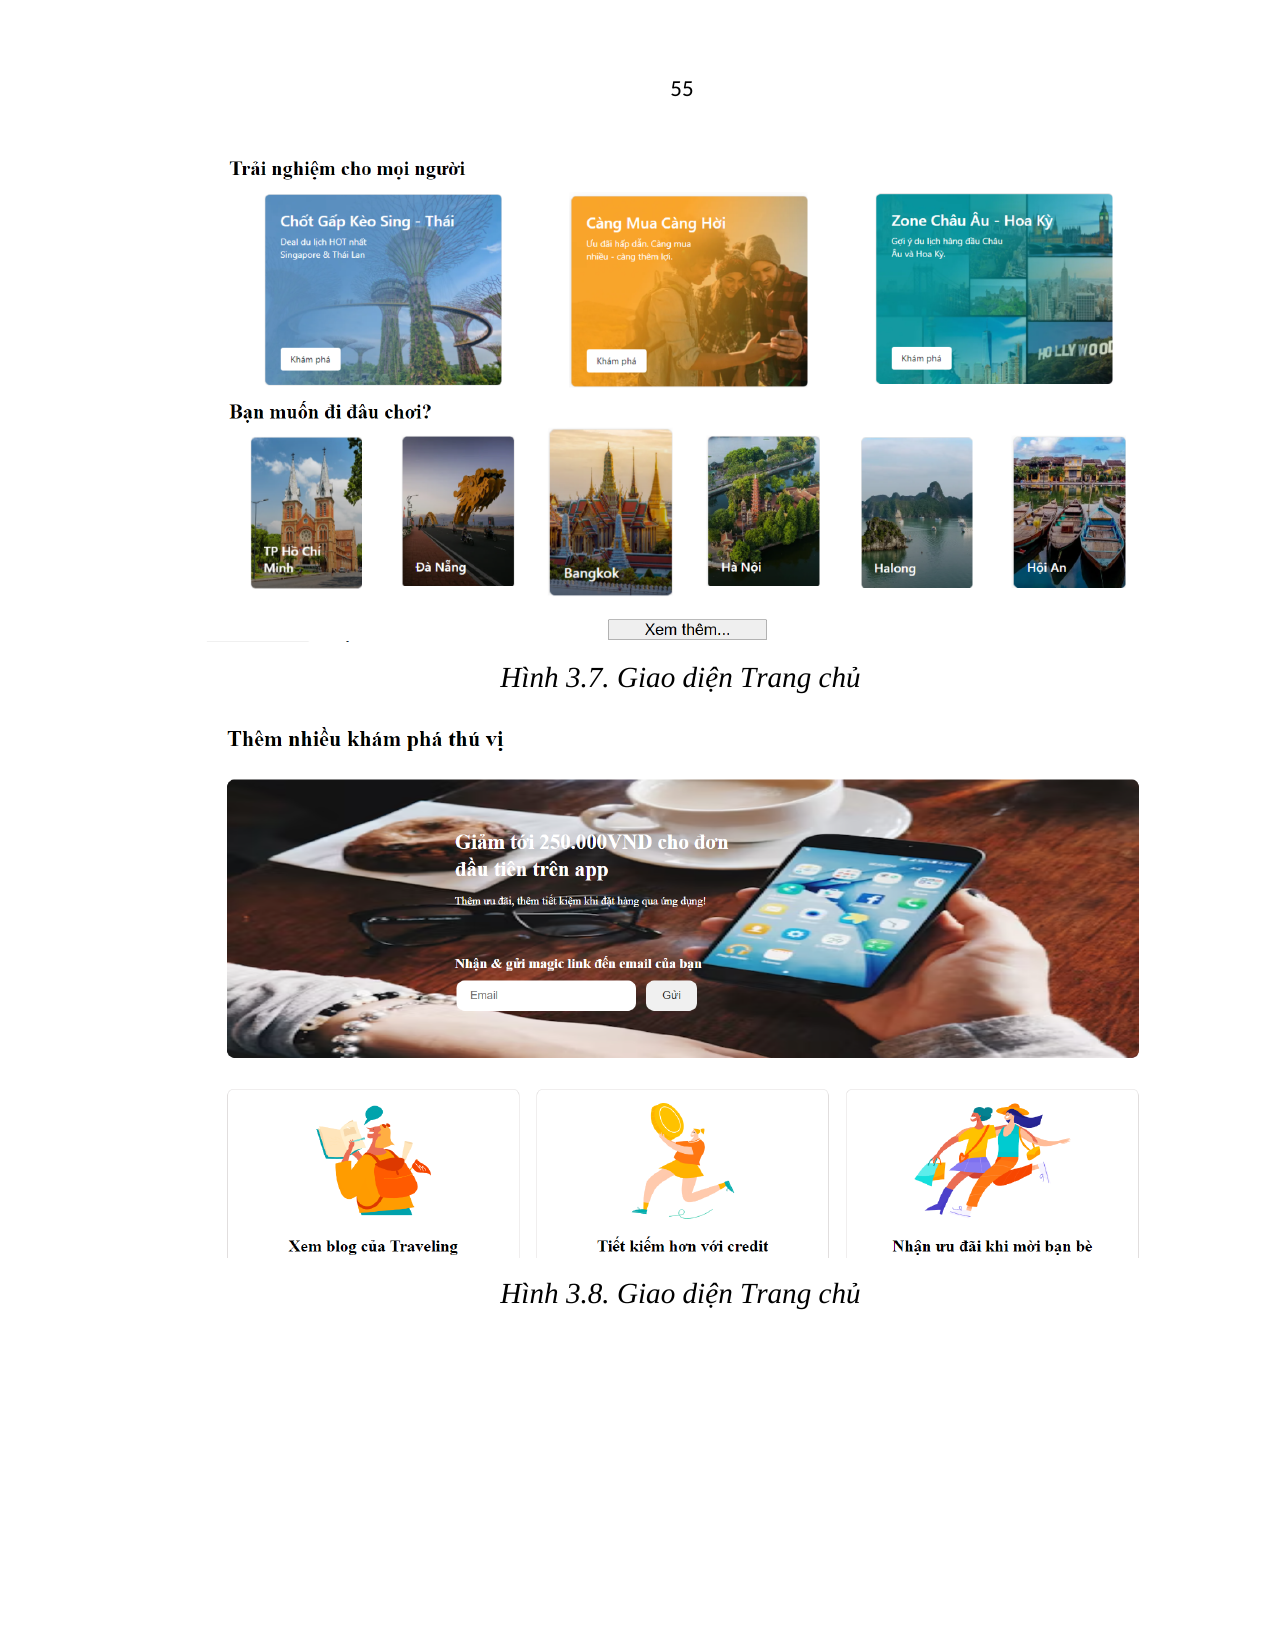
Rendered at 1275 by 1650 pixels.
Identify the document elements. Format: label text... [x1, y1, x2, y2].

text Hình 3.8. Giao diện Trang chủ [207, 1276, 1157, 1310]
picture [206, 147, 1157, 642]
picture [206, 727, 1157, 1258]
text Hình 3.7. Giao diện Trang chủ [207, 660, 1157, 693]
